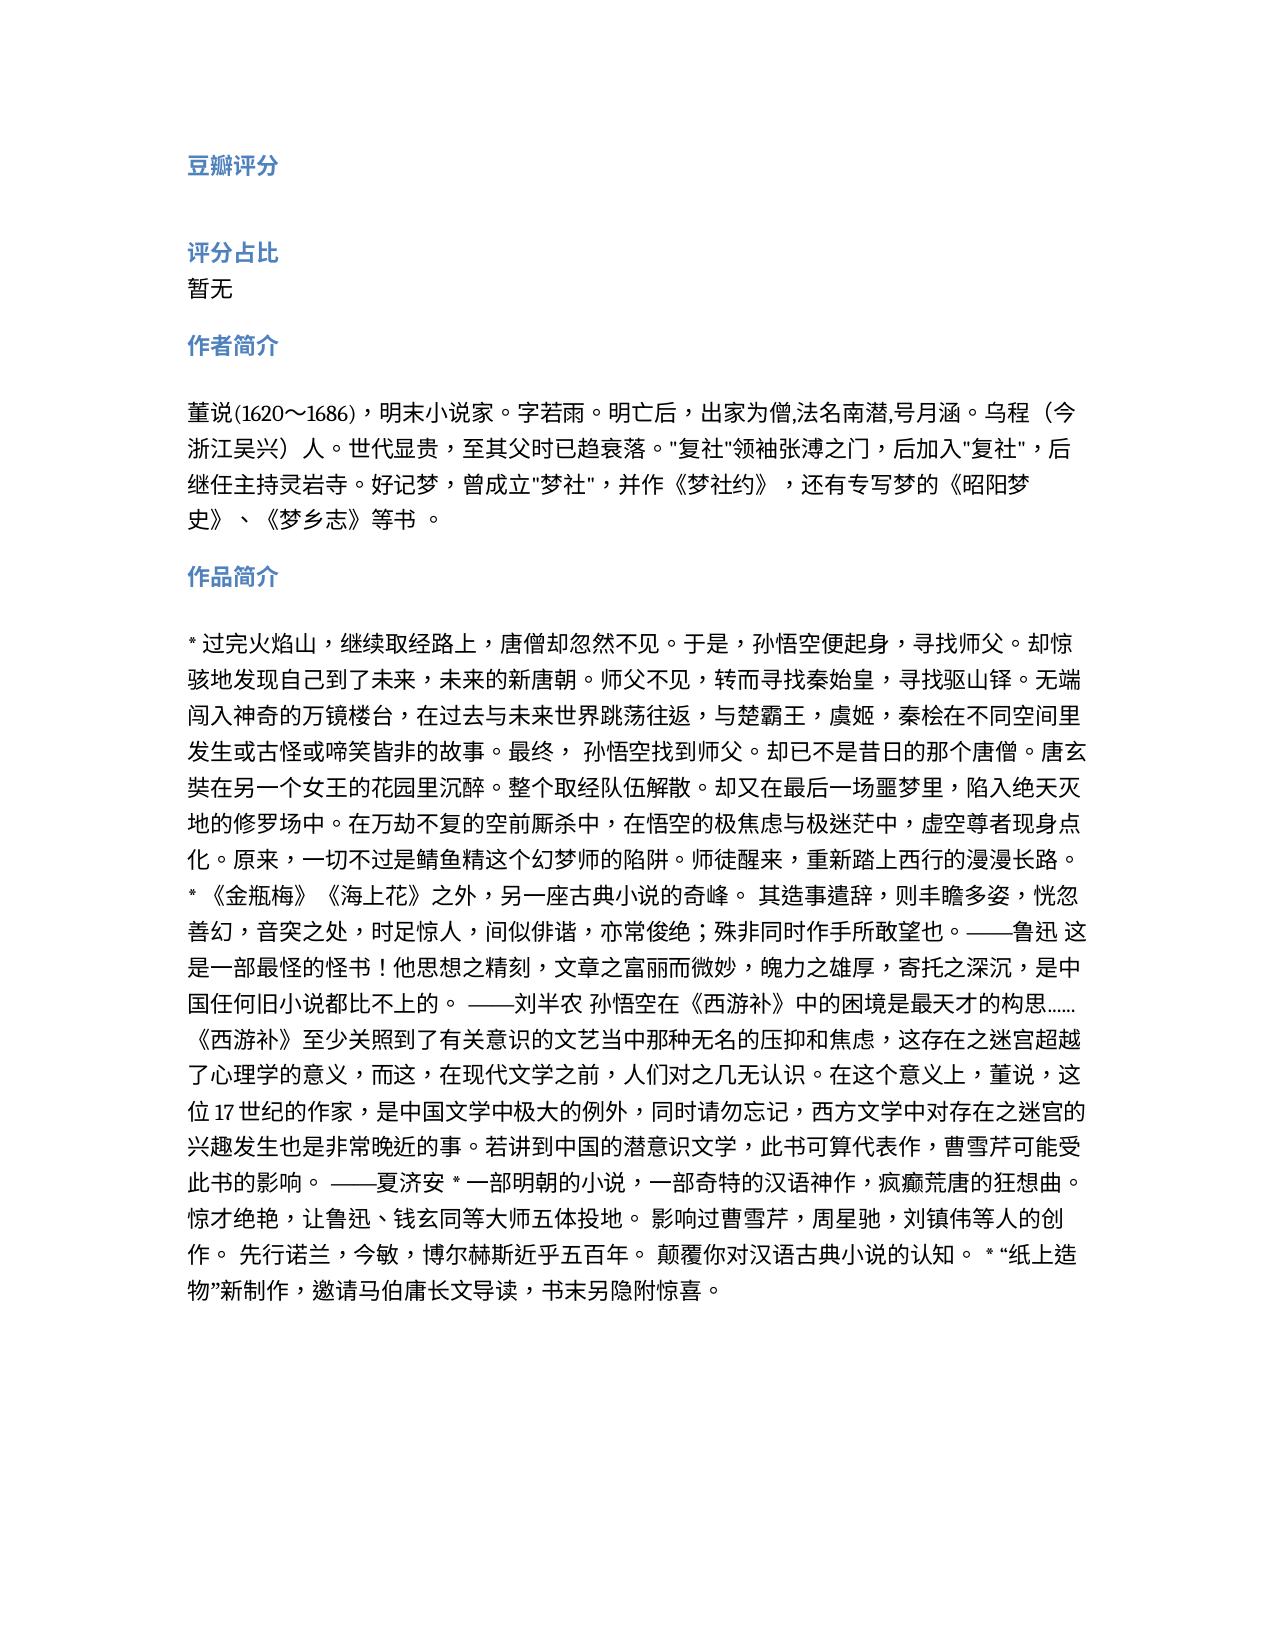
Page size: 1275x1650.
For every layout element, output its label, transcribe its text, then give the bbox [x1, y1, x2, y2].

subtitle 作者简介 [187, 330, 1087, 361]
subtitle 作品简介 [187, 561, 1087, 592]
text * 过完火焰山，继续取经路上，唐僧却忽然不见。于是，孙悟空便起身，寻找师父。却惊骇地发现自己到了未来，未来的新唐朝。师父不见，转而寻找秦始皇，寻找驱山铎。无端闯入神奇的万镜楼台，在过去与未来世界跳荡往返，与楚霸王，虞姬，秦桧在不同空间里发生或古怪或啼笑皆非的故事。最终， 孙悟空找到师父。却已不是昔日的那个唐僧。唐玄奘在另一个女王的花园里沉醉。整个取经队伍解散。却又在最后一场噩梦里，陷入绝天灭地的修罗场中。在万劫不复的空前厮杀中，在悟空的极焦虑与极迷茫中，虚空尊者现身点化。原来，一切不过是鲭鱼精这个幻梦师的陷阱。师徒醒来，重新踏上西行的漫漫长路。 * 《金瓶梅》《海上花》之外，另一座古典小说的奇峰。 其造事遣辞，则丰瞻多姿，恍忽善幻，音突之处，时足惊人，间似俳谐，亦常俊绝；殊非同时作手所敢望也。——鲁迅 这是一部最怪的怪书！他思想之精刻，文章之富丽而微妙，魄力之雄厚，寄托之深沉，是中国任何旧小说都比不上的。 ——刘半农 孙悟空在《西游补》中的困境是最天才的构思......《西游补》至少关照到了有关意识的文艺当中那种无名的压抑和焦虑，这存在之迷宫超越了心理学的意义，而这，在现代文学之前，人们对之几无认识。在这个意义上，董说，这位17世纪的作家，是中国文学中极大的例外，同时请勿忘记，西方文学中对存在之迷宫的兴趣发生也是非常晚近的事。若讲到中国的潜意识文学，此书可算代表作，曹雪芹可能受此书的影响。 ——夏济安 * 一部明朝的小说，一部奇特的汉语神作，疯癫荒唐的狂想曲。 惊才绝艳，让鲁迅、钱玄同等大师五体投地。 影响过曹雪芹，周星驰，刘镇伟等人的创作。 先行诺兰，今敏，博尔赫斯近乎五百年。 颠覆你对汉语古典小说的认知。 * “纸上造物”新制作，邀请马伯庸长文导读，书末另隐附惊喜。 [187, 597, 1087, 1306]
text 董说(1620～1686)，明末小说家。字若雨。明亡后，出家为僧,法名南潜,号月涵。乌程（今浙江吴兴）人。世代显贵，至其父时已趋衰落。"复社"领袖张溥之门，后加入"复社"，后继任主持灵岩寺。好记梦，曾成立"梦社"，并作《梦社约》，还有专写梦的《昭阳梦史》、《梦乡志》等书 。 [187, 366, 1087, 536]
subtitle 豆瓣评分 [187, 150, 1087, 181]
subtitle 评分占比 [187, 237, 1087, 268]
text 暂无 [187, 273, 1087, 304]
